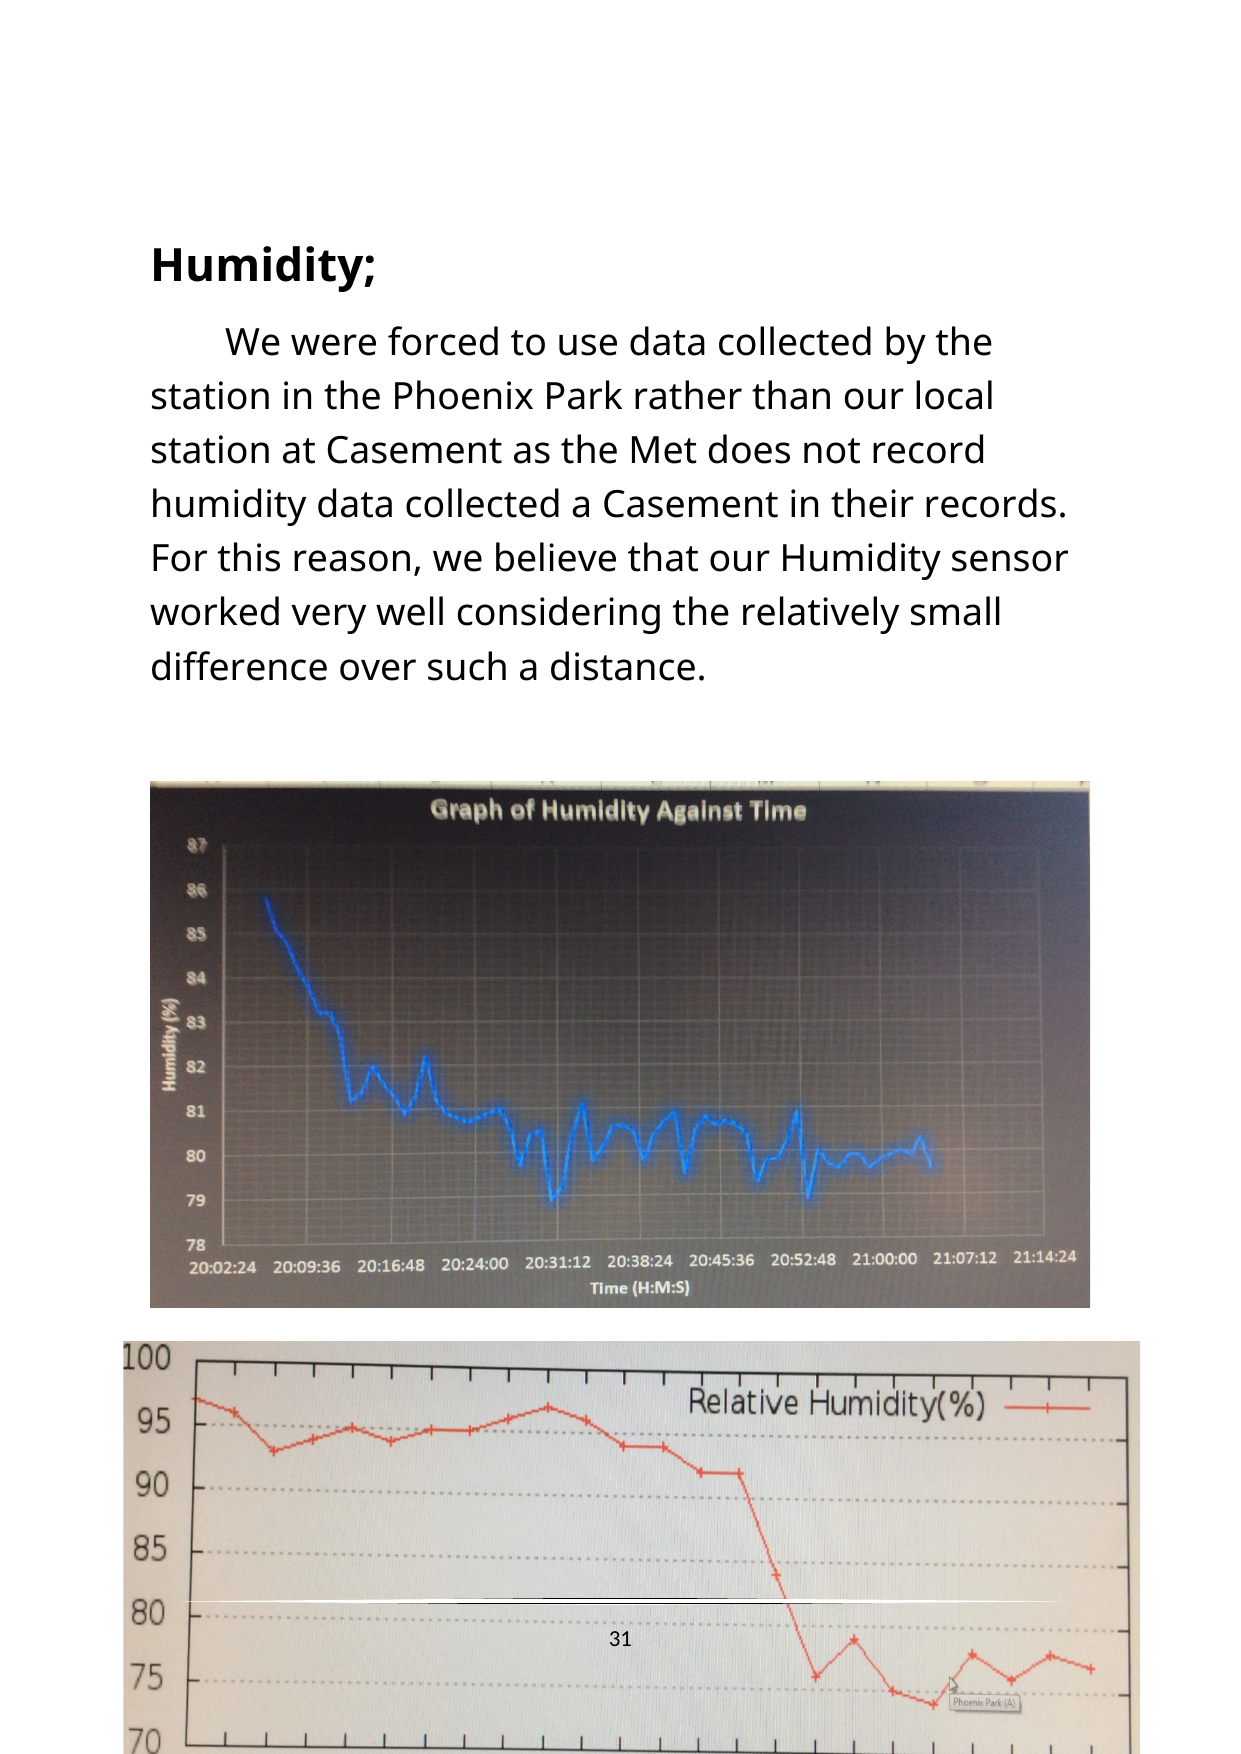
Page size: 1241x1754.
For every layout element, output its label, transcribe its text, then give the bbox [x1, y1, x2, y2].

picture [123, 1341, 1141, 1754]
picture [150, 781, 1091, 1308]
text Humidity; [150, 233, 1090, 295]
text We were forced to use data collected by the station in the Phoenix Park rather than our local station at Casement as the Met does not record humidity data collected a Casement in their records. For this reason, we believe that our Humidity sensor worked very well considering the relatively small difference over such a distance. [150, 315, 1090, 691]
